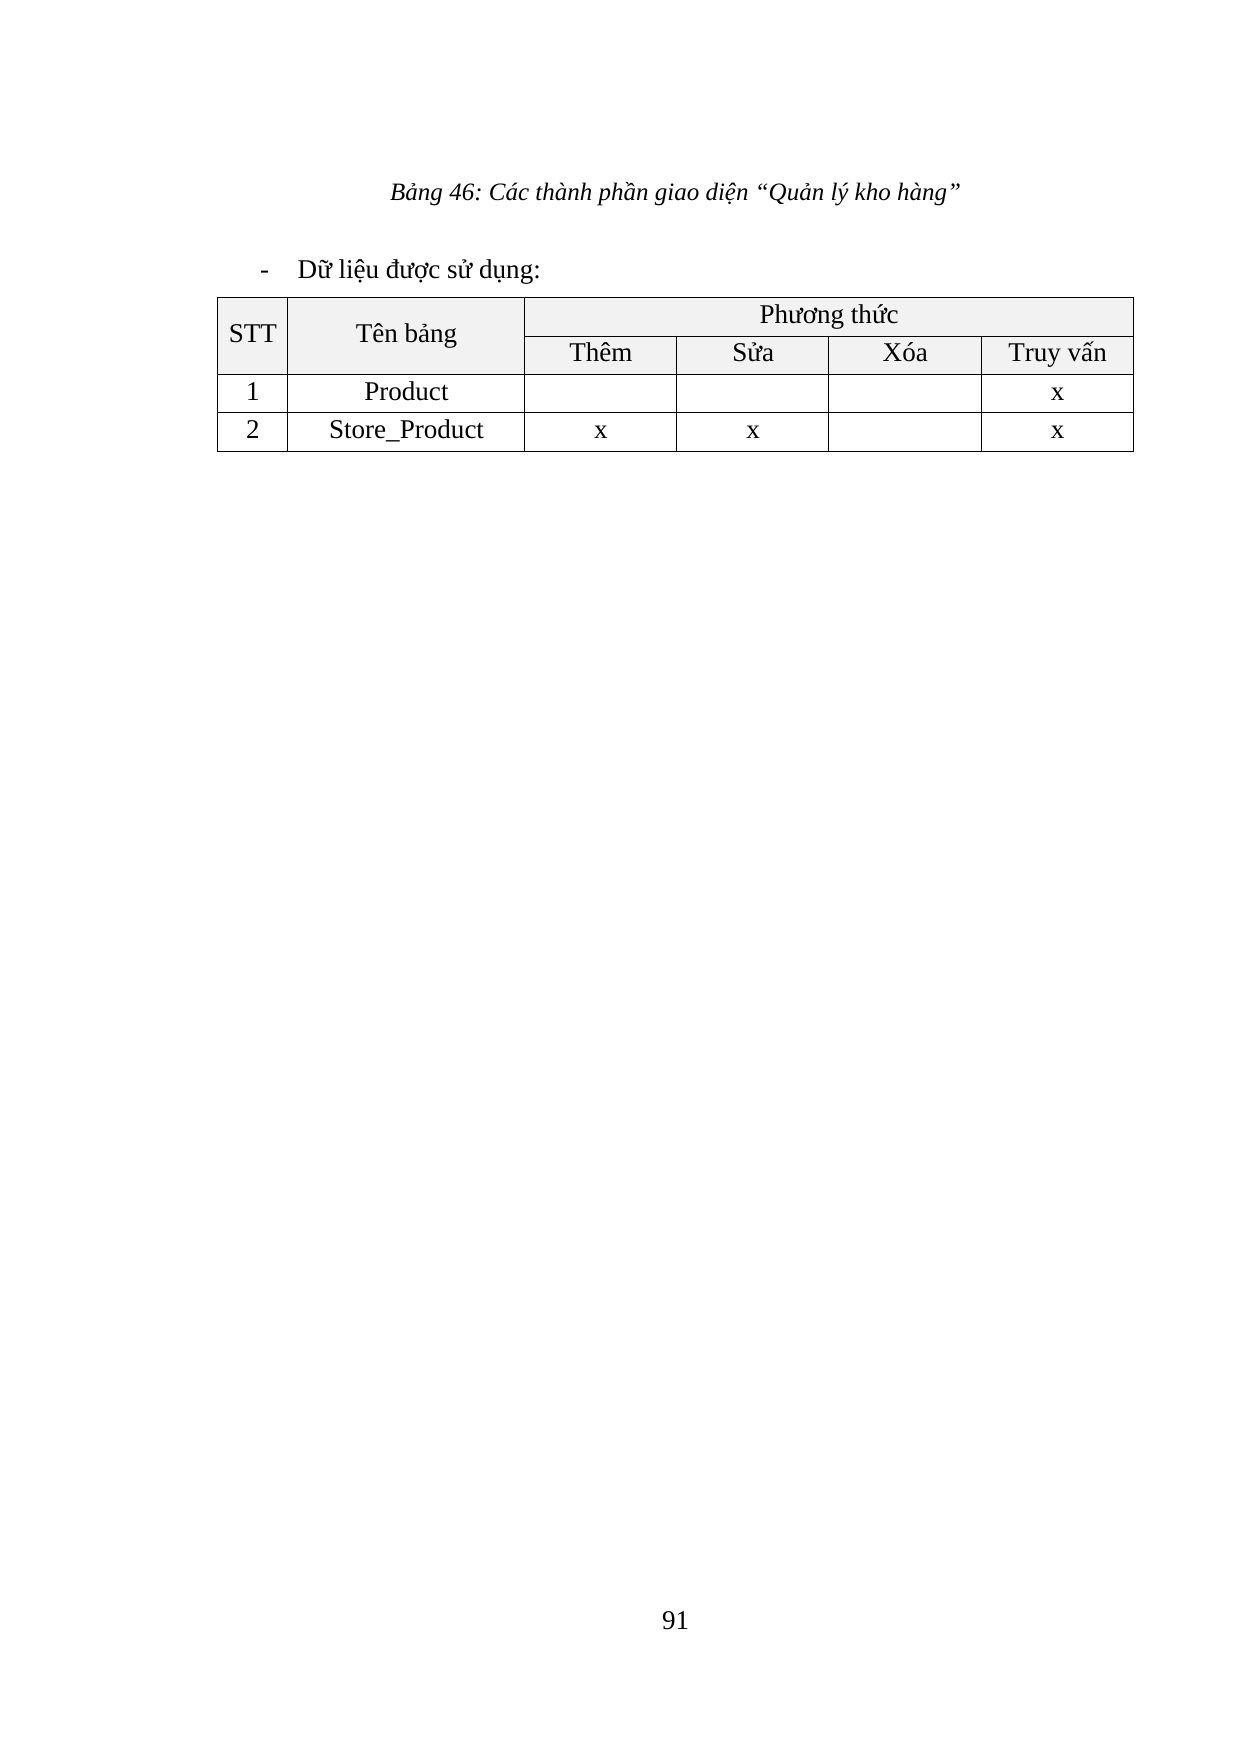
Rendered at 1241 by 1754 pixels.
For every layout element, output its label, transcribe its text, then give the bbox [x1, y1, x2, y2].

list Dữ liệu được sử dụng: [260, 254, 1122, 285]
text Bảng 46: Các thành phần giao diện “Quản lý kho hàng” [229, 177, 1122, 206]
table_header STT [218, 298, 287, 374]
table_cell Truy vấn [982, 337, 1133, 374]
table_header Phương thức [525, 298, 1133, 336]
table_cell Store_Product [288, 413, 524, 451]
table_cell [677, 375, 828, 412]
table_cell [829, 413, 981, 451]
table_cell 2 [218, 413, 287, 451]
table_cell Xóa [829, 337, 981, 374]
table_cell x [982, 413, 1133, 451]
table_cell x [982, 375, 1133, 412]
table_cell Sửa [677, 337, 828, 374]
table_cell [525, 375, 676, 412]
table_cell [829, 375, 981, 412]
table_cell x [677, 413, 828, 451]
table_header Tên bảng [288, 298, 524, 374]
table_cell 1 [218, 375, 287, 412]
table_cell x [525, 413, 676, 451]
table_cell Thêm [525, 337, 676, 374]
table_cell Product [288, 375, 524, 412]
